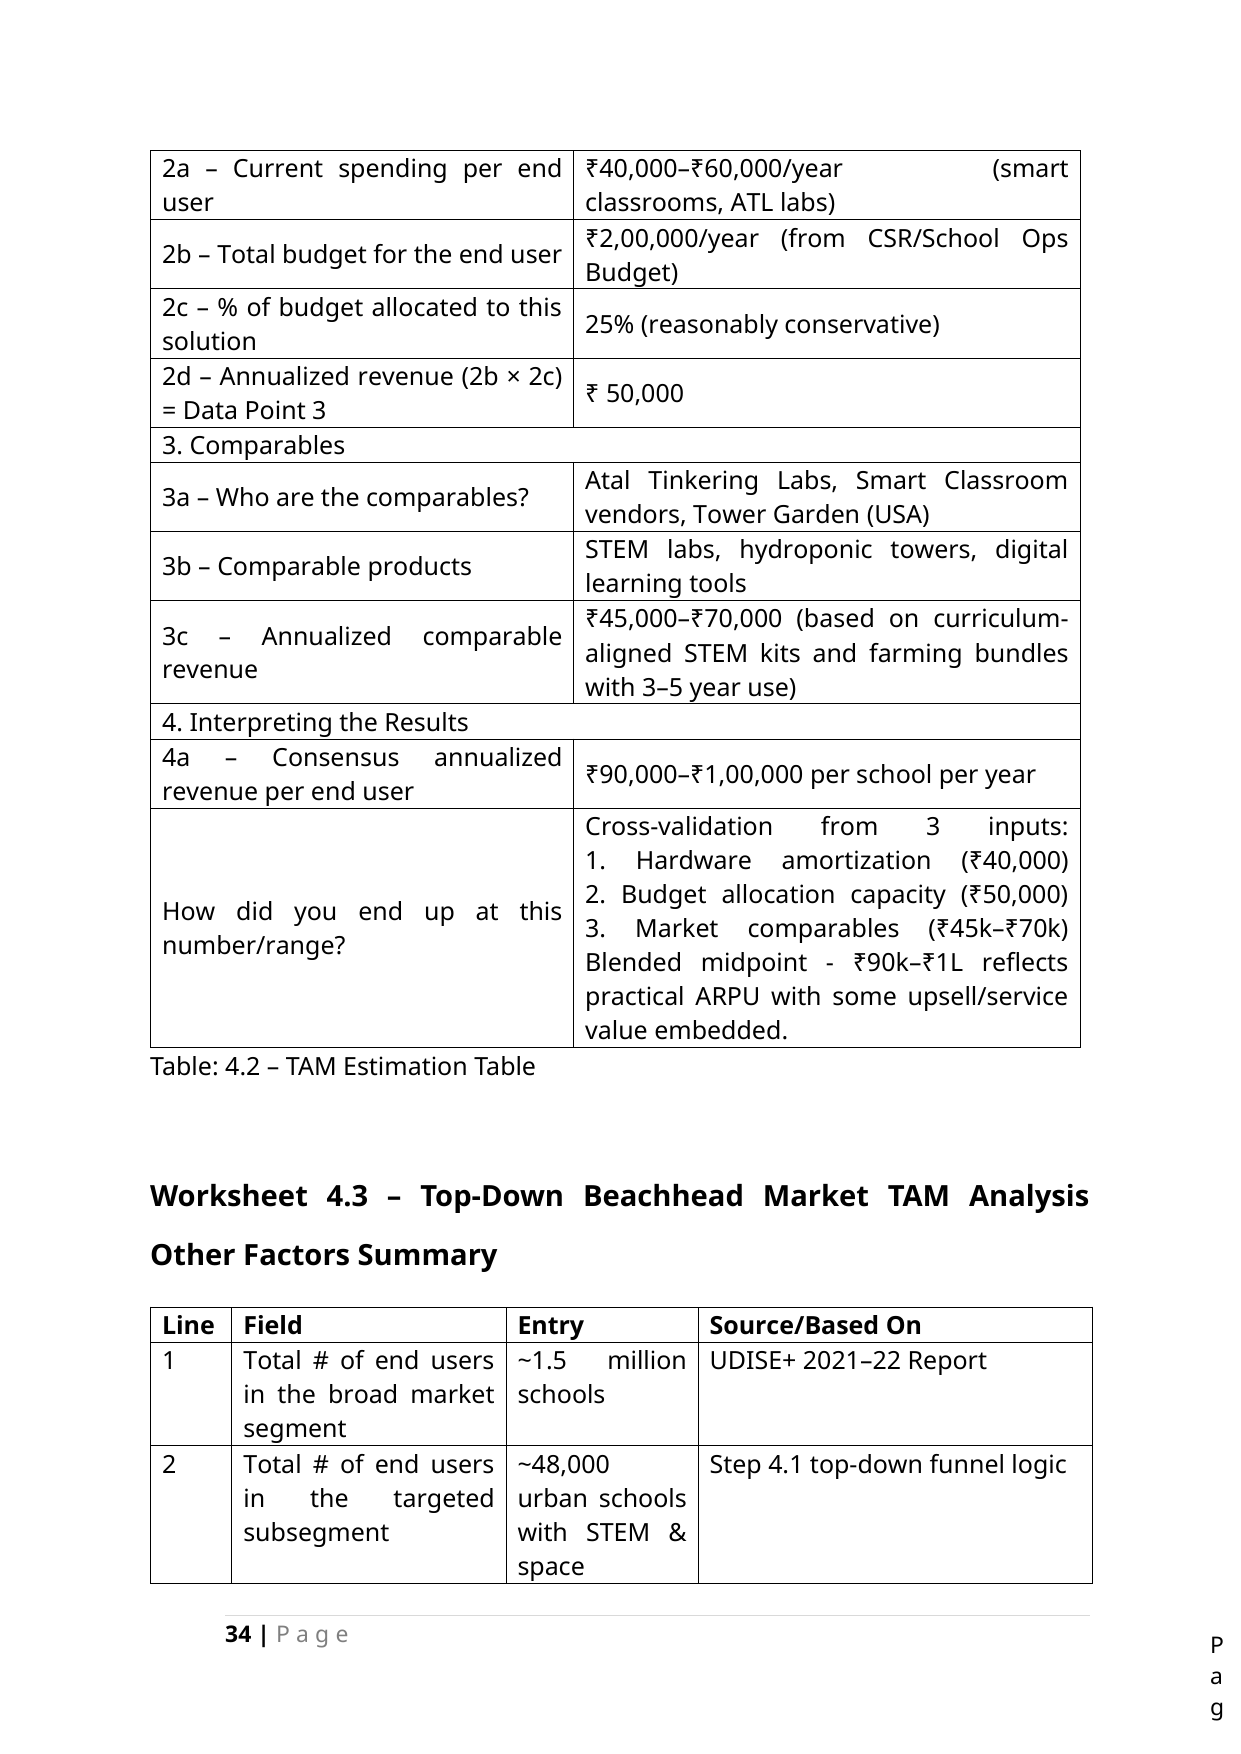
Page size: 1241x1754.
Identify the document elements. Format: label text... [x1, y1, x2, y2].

table_cell ₹2,00,000/year (from CSR/School Ops Budget) [574, 220, 1080, 288]
table_cell Atal Tinkering Labs, Smart Classroom vendors, Tower Garden (USA) [574, 463, 1080, 531]
text Table: 4.2 – TAM Estimation Table [150, 1048, 1090, 1082]
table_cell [699, 1446, 1092, 1582]
table_header Source/Based On [699, 1308, 1092, 1342]
table_cell ₹40,000–₹60,000/year (smart classrooms, ATL labs) [574, 151, 1080, 219]
table_cell ₹45,000–₹70,000 (based on curriculum-aligned STEM kits and farming bundles with 3–5 year use) [574, 601, 1080, 703]
table_cell 4a – Consensus annualized revenue per end user [151, 740, 573, 808]
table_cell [232, 1446, 506, 1582]
table_cell Total # of end users in the broad market segment [232, 1343, 506, 1445]
table_cell Cross-validation from 3 inputs: 1. Hardware amortization (₹40,000) 2. Budget allocation capacity (₹50,000) 3. Market comparables (₹45k–₹70k) Blended midpoint - ₹90k–₹1L reflects practical ARPU with some upsell/service value embedded. [574, 809, 1080, 1047]
table_header Field [232, 1308, 506, 1342]
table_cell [507, 1446, 698, 1582]
table_cell ~1.5 million schools [507, 1343, 698, 1445]
table_cell 2c – % of budget allocated to this solution [151, 289, 573, 357]
table_cell 2 [151, 1446, 231, 1582]
table_cell STEM labs, hydroponic towers, digital learning tools [574, 532, 1080, 600]
table_cell 2b – Total budget for the end user [151, 220, 573, 288]
table_cell 3a – Who are the comparables? [151, 463, 573, 531]
table_cell 2a – Current spending per end user [151, 151, 573, 219]
table_cell ₹ 50,000 [574, 359, 1080, 427]
table_cell 1 [151, 1343, 231, 1445]
table_cell UDISE+ 2021–22 Report [699, 1343, 1092, 1445]
table_cell 3c – Annualized comparable revenue [151, 601, 573, 703]
table_cell 4. Interpreting the Results [151, 704, 1080, 738]
table_cell 3b – Comparable products [151, 532, 573, 600]
table_cell How did you end up at this number/range? [151, 809, 573, 1047]
table_cell 2d – Annualized revenue (2b × 2c) = Data Point 3 [151, 359, 573, 427]
table_cell 3. Comparables [151, 428, 1080, 462]
table_cell ₹90,000–₹1,00,000 per school per year [574, 740, 1080, 808]
text Worksheet 4.3 – Top-Down Beachhead Market TAM Analysis Other Factors Summary [150, 1175, 1090, 1274]
table_header Entry [507, 1308, 698, 1342]
table_header Line [151, 1308, 231, 1342]
table_cell 25% (reasonably conservative) [574, 289, 1080, 357]
